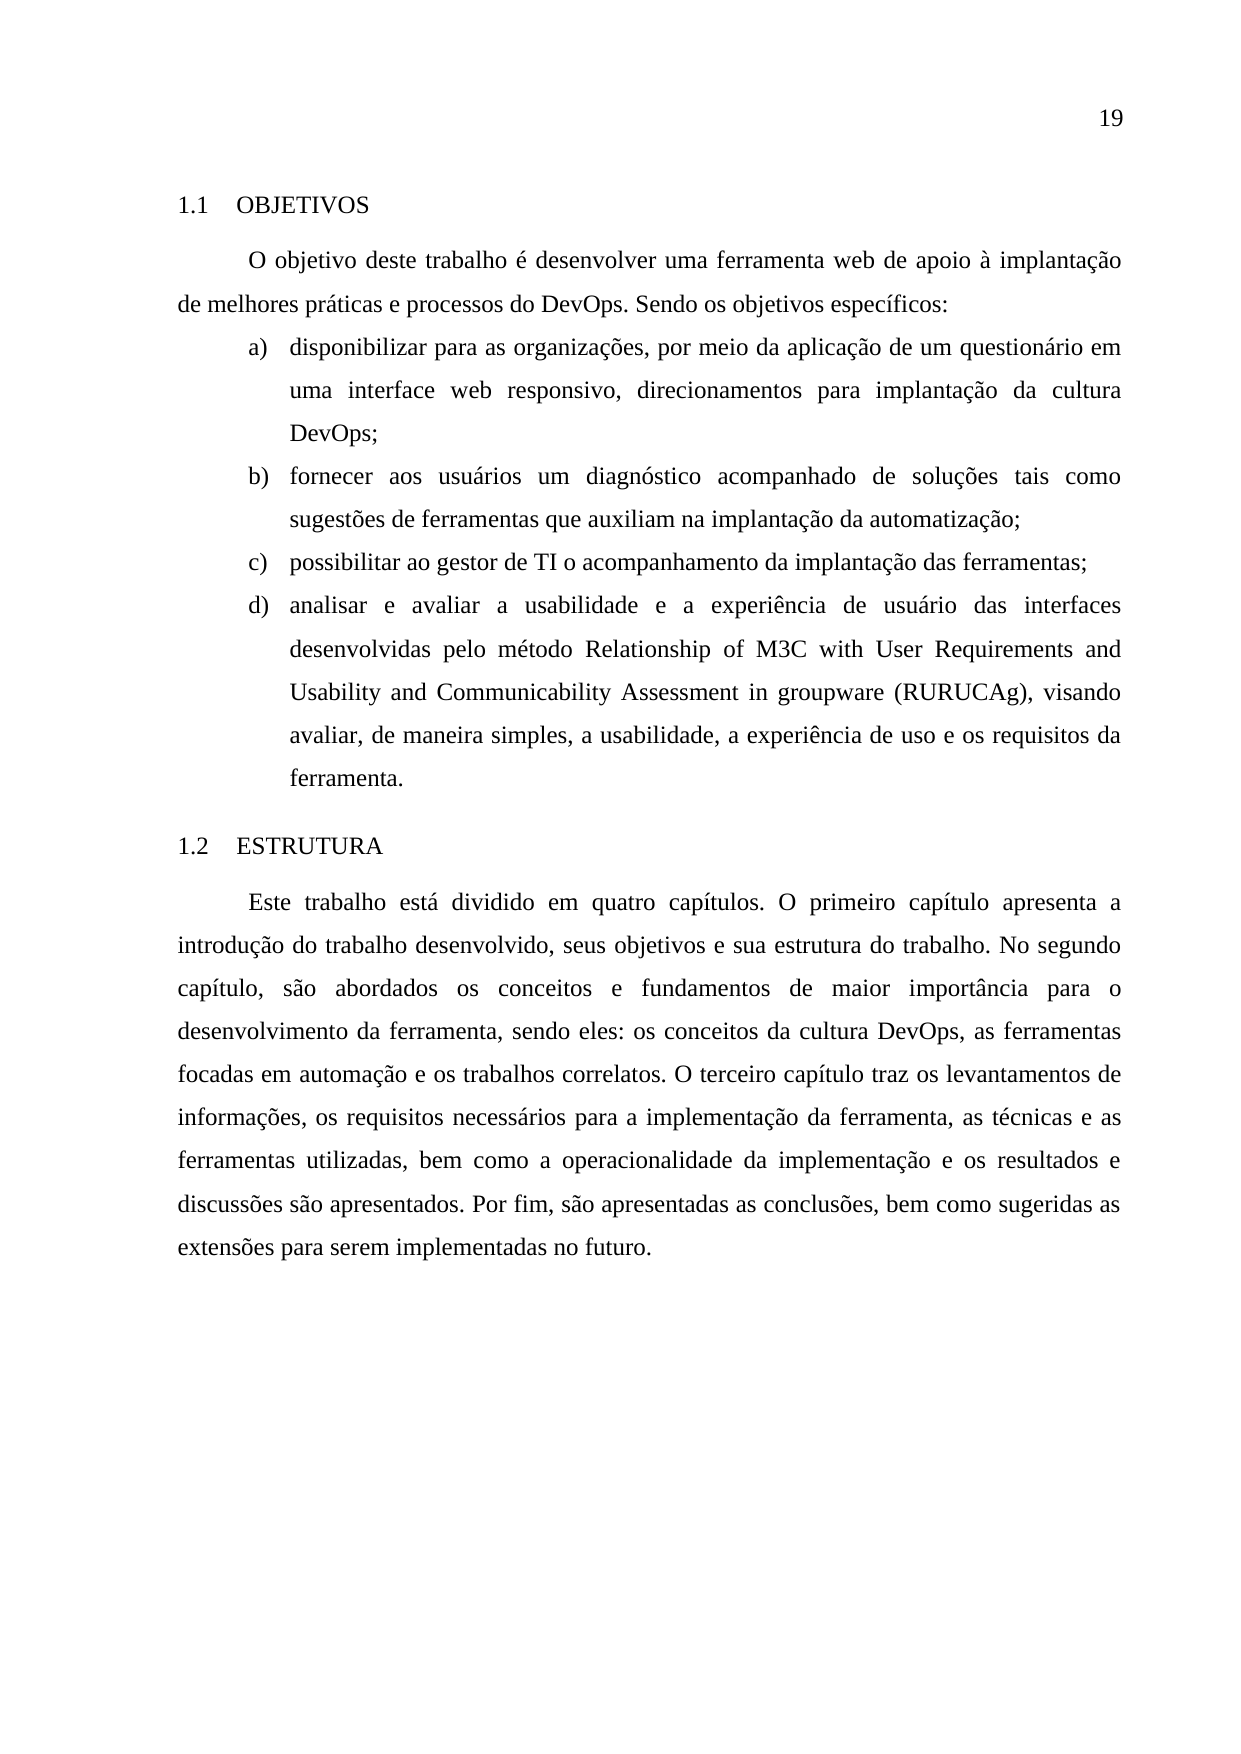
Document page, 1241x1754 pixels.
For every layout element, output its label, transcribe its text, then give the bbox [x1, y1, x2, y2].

subtitle OBJETIVOS [177, 190, 1122, 219]
text disponibilizar para as organizações, por meio da aplicação de um questionário em uma interface web responsivo, direcionamentos para implantação da cultura DevOps; [248, 332, 1122, 447]
subtitle ESTRUTURA [177, 831, 1122, 860]
text possibilitar ao gestor de TI o acompanhamento da implantação das ferramentas; [248, 547, 1122, 576]
text analisar e avaliar a usabilidade e a experiência de usuário das interfaces desenvolvidas pelo método Relationship of M3C with User Requirements and Usability and Communicability Assessment in groupware (RURUCAg), visando avaliar, de maneira simples, a usabilidade, a experiência de uso e os requisitos da ferramenta. [248, 591, 1122, 792]
text O objetivo deste trabalho é desenvolver uma ferramenta web de apoio à implantação de melhores práticas e processos do DevOps. Sendo os objetivos específicos: [177, 246, 1122, 317]
text Este trabalho está dividido em quatro capítulos. O primeiro capítulo apresenta a introdução do trabalho desenvolvido, seus objetivos e sua estrutura do trabalho. No segundo capítulo, são abordados os conceitos e fundamentos de maior importância para o desenvolvimento da ferramenta, sendo eles: os conceitos da cultura DevOps, as ferramentas focadas em automação e os trabalhos correlatos. O terceiro capítulo traz os levantamentos de informações, os requisitos necessários para a implementação da ferramenta, as técnicas e as ferramentas utilizadas, bem como a operacionalidade da implementação e os resultados e discussões são apresentados. Por fim, são apresentadas as conclusões, bem como sugeridas as extensões para serem implementadas no futuro. [177, 887, 1122, 1261]
text fornecer aos usuários um diagnóstico acompanhado de soluções tais como sugestões de ferramentas que auxiliam na implantação da automatização; [248, 461, 1122, 533]
